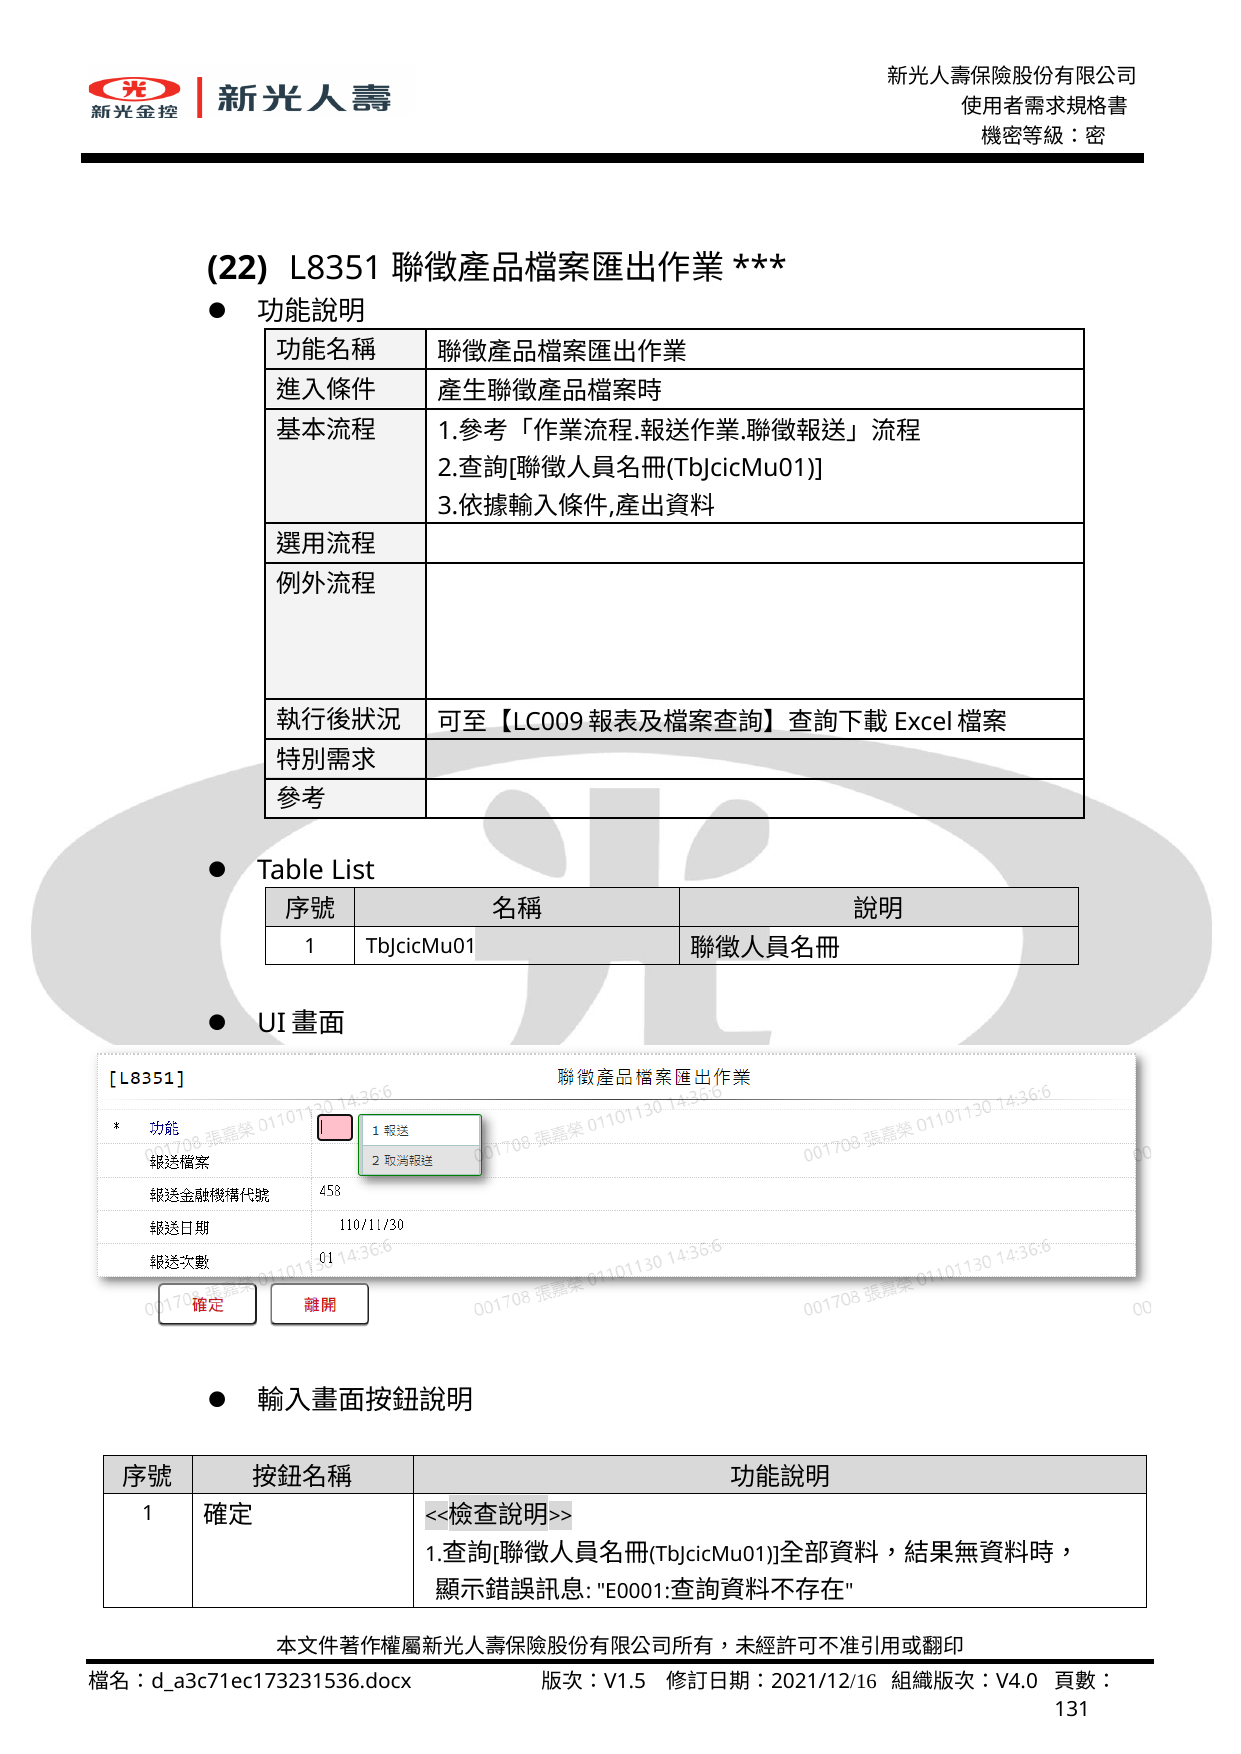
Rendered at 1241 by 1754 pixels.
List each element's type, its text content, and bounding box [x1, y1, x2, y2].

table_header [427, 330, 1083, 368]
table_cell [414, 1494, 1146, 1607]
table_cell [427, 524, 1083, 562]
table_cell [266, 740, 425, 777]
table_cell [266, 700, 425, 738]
list 功能說明 [207, 289, 1152, 328]
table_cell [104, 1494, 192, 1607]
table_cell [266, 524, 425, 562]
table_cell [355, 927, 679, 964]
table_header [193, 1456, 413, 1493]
list 輸入畫面按鈕說明 [207, 1378, 1152, 1417]
list UI畫面 [207, 1003, 1152, 1040]
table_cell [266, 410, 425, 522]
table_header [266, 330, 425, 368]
list Table List [207, 850, 1152, 887]
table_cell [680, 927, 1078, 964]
picture [25, 713, 1215, 1335]
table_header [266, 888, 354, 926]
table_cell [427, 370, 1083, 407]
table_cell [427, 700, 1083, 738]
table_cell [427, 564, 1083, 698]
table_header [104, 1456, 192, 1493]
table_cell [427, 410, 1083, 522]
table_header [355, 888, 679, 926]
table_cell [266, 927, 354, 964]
picture [88, 61, 414, 118]
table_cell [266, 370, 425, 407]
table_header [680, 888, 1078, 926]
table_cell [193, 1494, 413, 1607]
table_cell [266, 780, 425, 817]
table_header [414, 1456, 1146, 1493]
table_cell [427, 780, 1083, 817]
subtitle L8351 聯徵產品檔案匯出作業 *** [207, 241, 1152, 289]
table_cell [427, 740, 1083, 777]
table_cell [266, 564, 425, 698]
